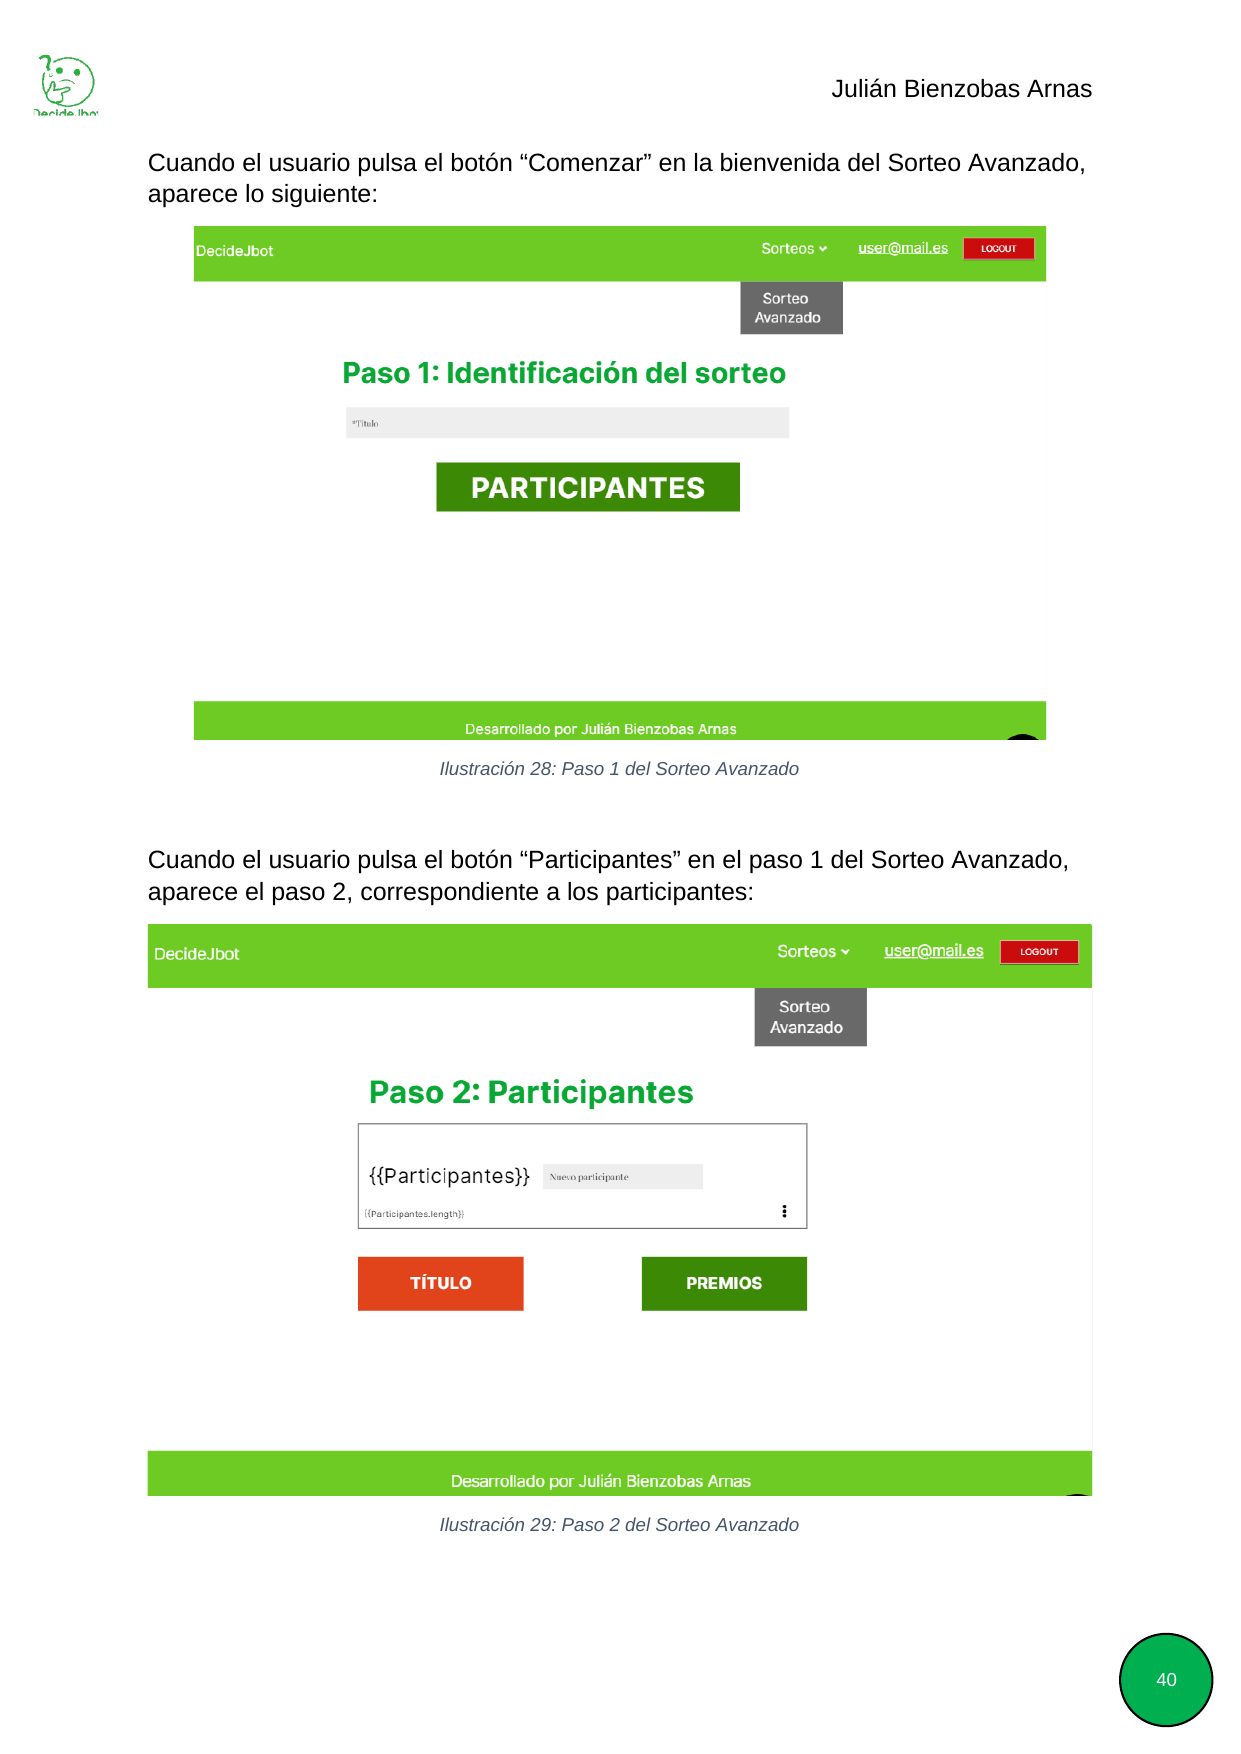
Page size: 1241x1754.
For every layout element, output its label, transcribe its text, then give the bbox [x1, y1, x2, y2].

picture [32, 55, 99, 114]
picture [147, 924, 1093, 1496]
text Cuando el usuario pulsa el botón “Comenzar” en la bienvenida del Sorteo Avanzado, aparece lo siguiente: [148, 148, 1092, 207]
text Ilustración 28: Paso 1 del Sorteo Avanzado [148, 758, 1092, 779]
picture [193, 226, 1047, 740]
text Cuando el usuario pulsa el botón “Participantes” en el paso 1 del Sorteo Avanzado, aparece el paso 2, correspondiente a los participantes: [148, 846, 1092, 905]
text Ilustración 29: Paso 2 del Sorteo Avanzado [148, 1514, 1092, 1536]
